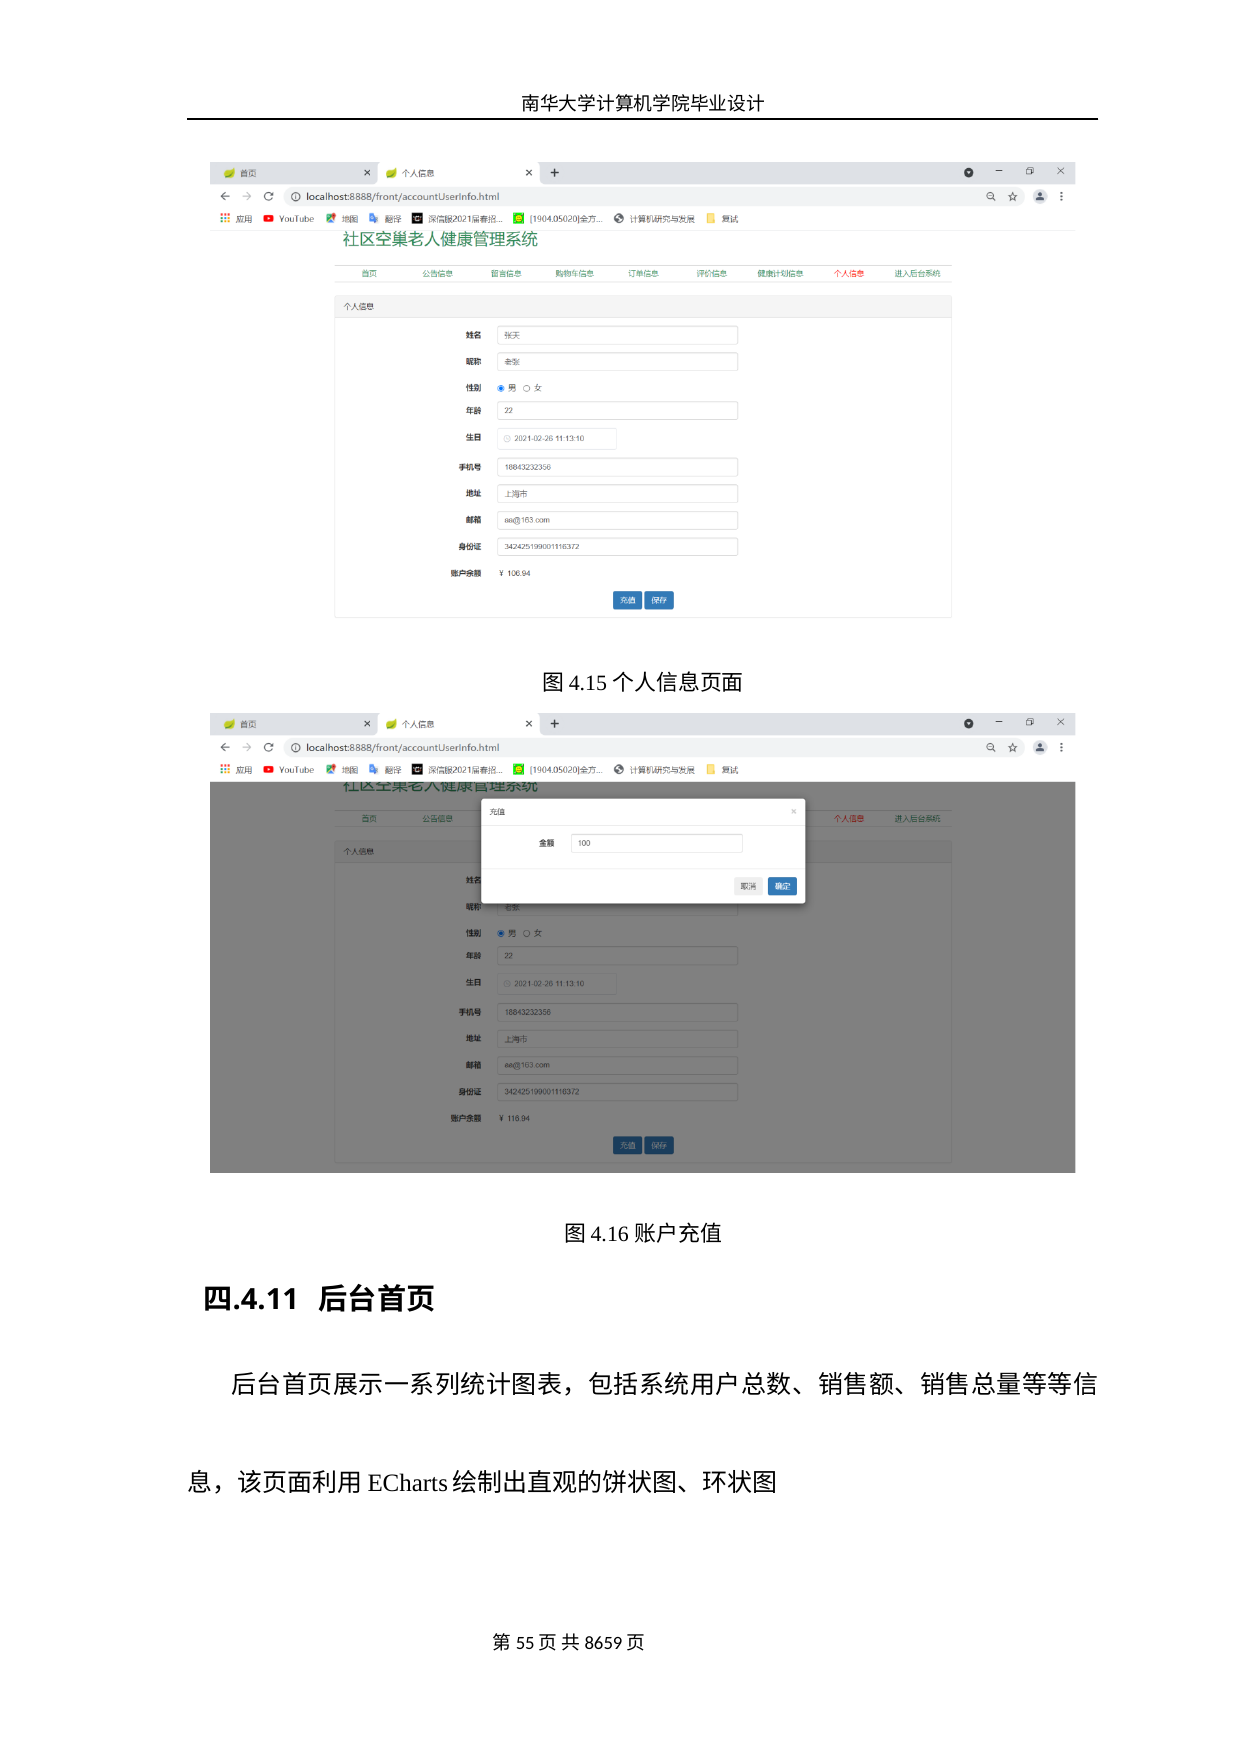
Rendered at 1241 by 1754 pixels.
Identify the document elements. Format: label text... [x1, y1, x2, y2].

picture [210, 162, 1076, 622]
picture [210, 713, 1076, 1173]
subtitle 后台首页 [203, 1264, 1098, 1329]
text 图4.15 个人信息页面 [187, 665, 1098, 697]
text 图4.16 账户充值 [187, 1216, 1098, 1248]
text 后台首页展示一系列统计图表，包括系统用户总数、销售额、销售总量等等信息，该页面利用ECharts绘制出直观的饼状图、环状图 [187, 1350, 1098, 1513]
